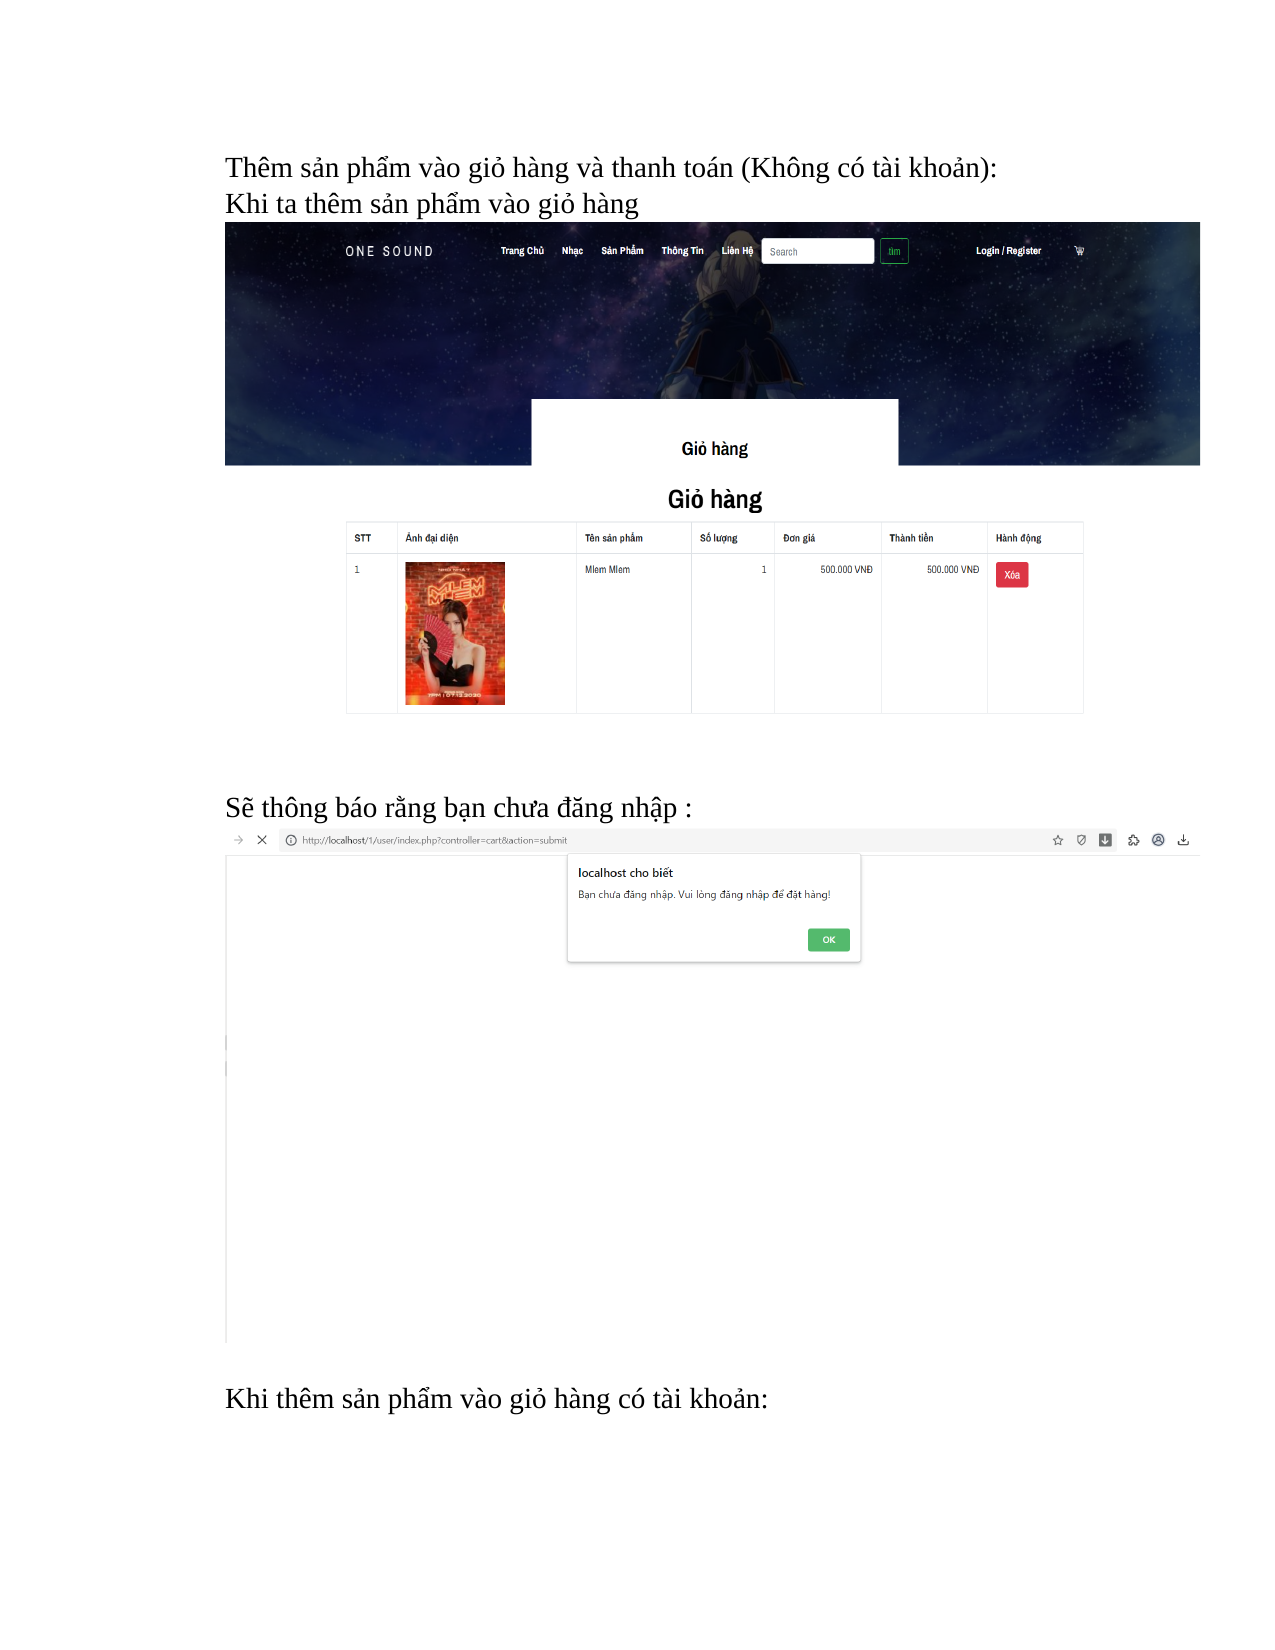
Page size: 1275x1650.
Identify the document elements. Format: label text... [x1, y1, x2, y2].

picture [225, 826, 1200, 1343]
list Khi thêm sản phẩm vào giỏ hàng có tài khoản: [225, 1381, 1125, 1414]
picture [225, 222, 1200, 716]
list Khi ta thêm sản phẩm vào giỏ hàng [225, 186, 1125, 220]
list Sẽ thông báo rằng bạn chưa đăng nhập : [225, 790, 1125, 823]
list Thêm sản phẩm vào giỏ hàng và thanh toán (Không có tài khoản): [225, 150, 1125, 183]
